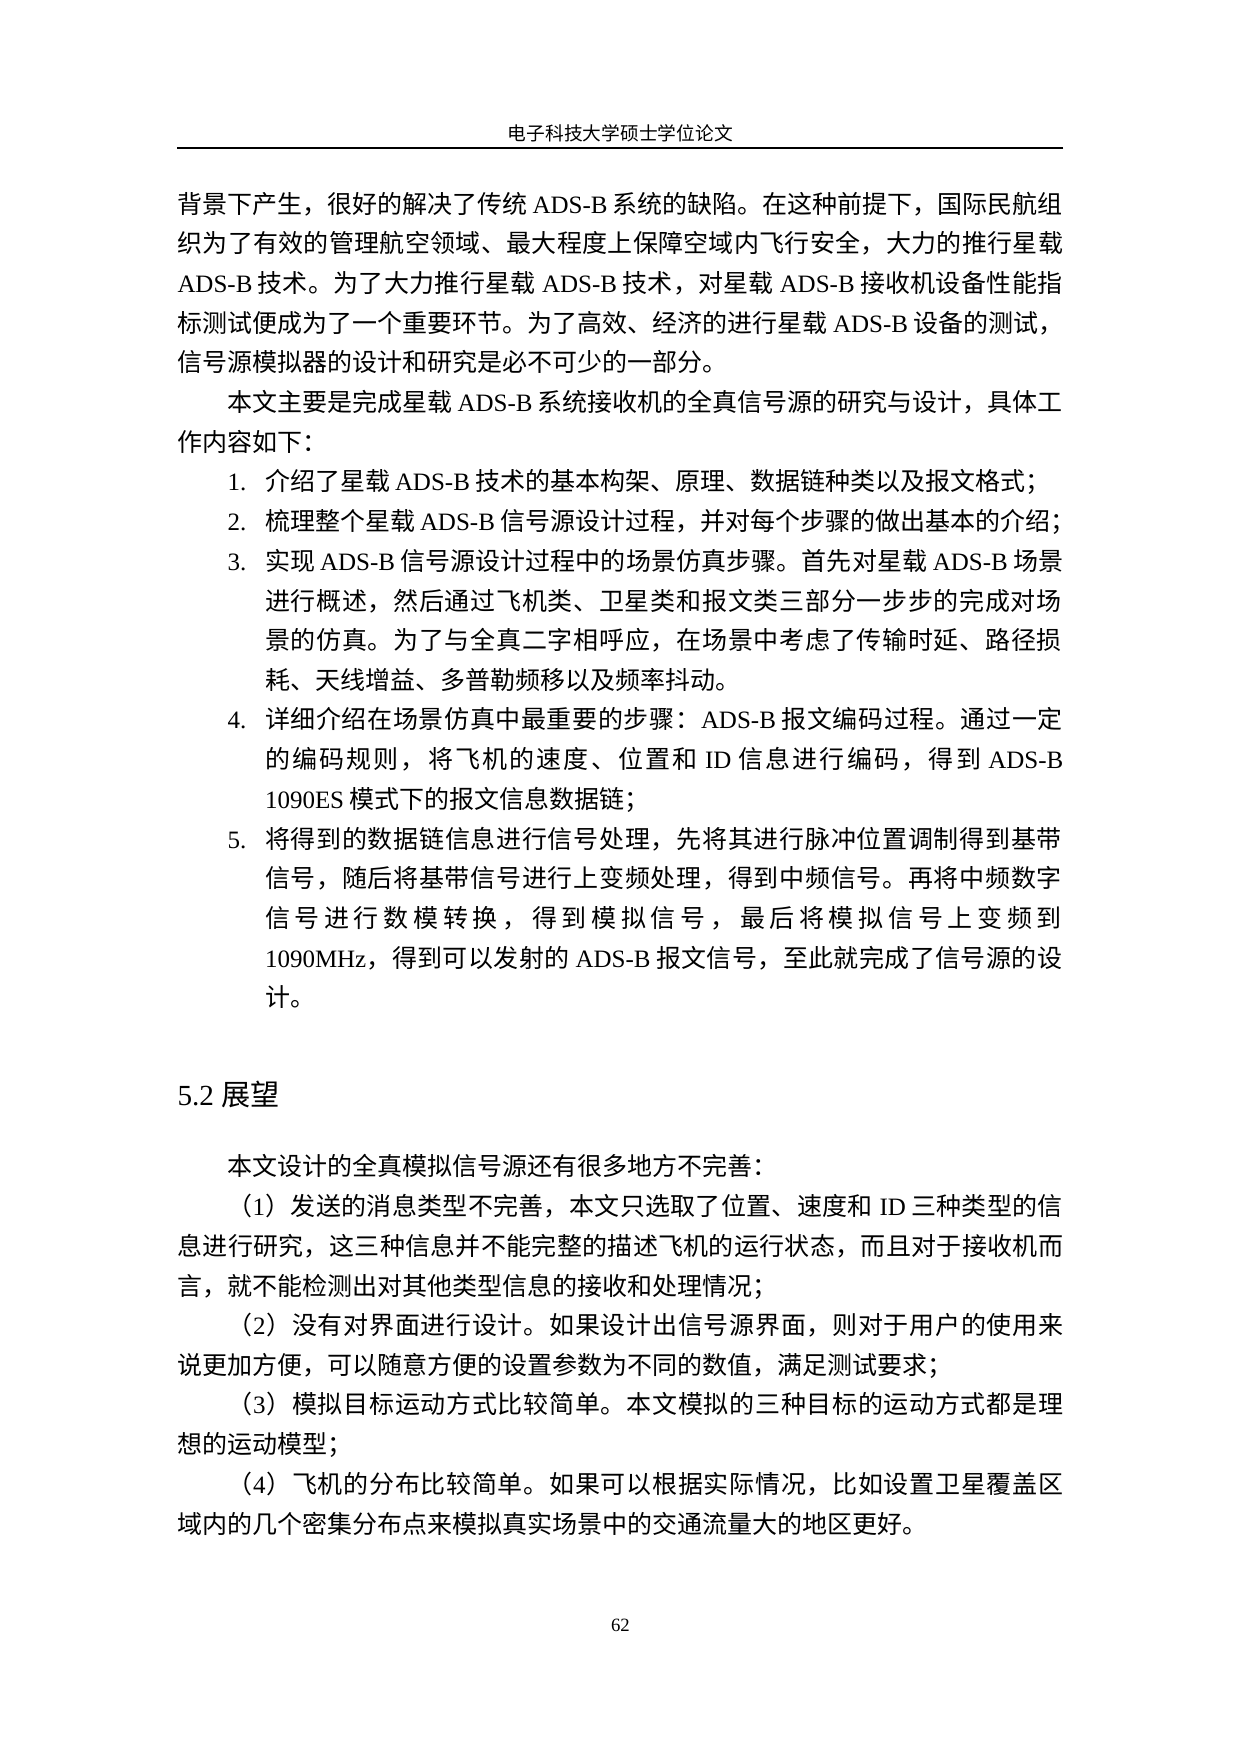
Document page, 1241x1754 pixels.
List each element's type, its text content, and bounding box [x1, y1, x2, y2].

list 梳理整个星载ADS-B信号源设计过程，并对每个步骤的做出基本的介绍； [227, 500, 1063, 539]
list 详细介绍在场景仿真中最重要的步骤：ADS-B报文编码过程。通过一定的编码规则，将飞机的速度、位置和ID信息进行编码，得到ADS-B 1090ES模式下的报文信息数据链； [227, 698, 1063, 817]
list （3）模拟目标运动方式比较简单。本文模拟的三种目标的运动方式都是理想的运动模型； [177, 1383, 1063, 1463]
text 5.2 展望 [177, 1053, 1063, 1133]
text 本文主要是完成星载ADS-B系统接收机的全真信号源的研究与设计，具体工作内容如下： [177, 381, 1063, 460]
text （4）飞机的分布比较简单。如果可以根据实际情况，比如设置卫星覆盖区域内的几个密集分布点来模拟真实场景中的交通流量大的地区更好。 [177, 1463, 1063, 1542]
list 介绍了星载ADS-B技术的基本构架、原理、数据链种类以及报文格式； [227, 460, 1063, 500]
list 将得到的数据链信息进行信号处理，先将其进行脉冲位置调制得到基带信号，随后将基带信号进行上变频处理，得到中频信号。再将中频数字信号进行数模转换，得到模拟信号，最后将模拟信号上变频到1090MHz，得到可以发射的ADS-B报文信号，至此就完成了信号源的设计。 [227, 817, 1063, 1016]
list （2）没有对界面进行设计。如果设计出信号源界面，则对于用户的使用来说更加方便，可以随意方便的设置参数为不同的数值，满足测试要求； [177, 1304, 1063, 1383]
list 实现ADS-B信号源设计过程中的场景仿真步骤。首先对星载ADS-B场景进行概述，然后通过飞机类、卫星类和报文类三部分一步步的完成对场景的仿真。为了与全真二字相呼应，在场景中考虑了传输时延、路径损耗、天线增益、多普勒频移以及频率抖动。 [227, 539, 1063, 698]
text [177, 182, 1063, 381]
list （1）发送的消息类型不完善，本文只选取了位置、速度和ID三种类型的信息进行研究，这三种信息并不能完整的描述飞机的运行状态，而且对于接收机而言，就不能检测出对其他类型信息的接收和处理情况； [177, 1185, 1063, 1304]
list 本文设计的全真模拟信号源还有很多地方不完善： [177, 1145, 1063, 1185]
